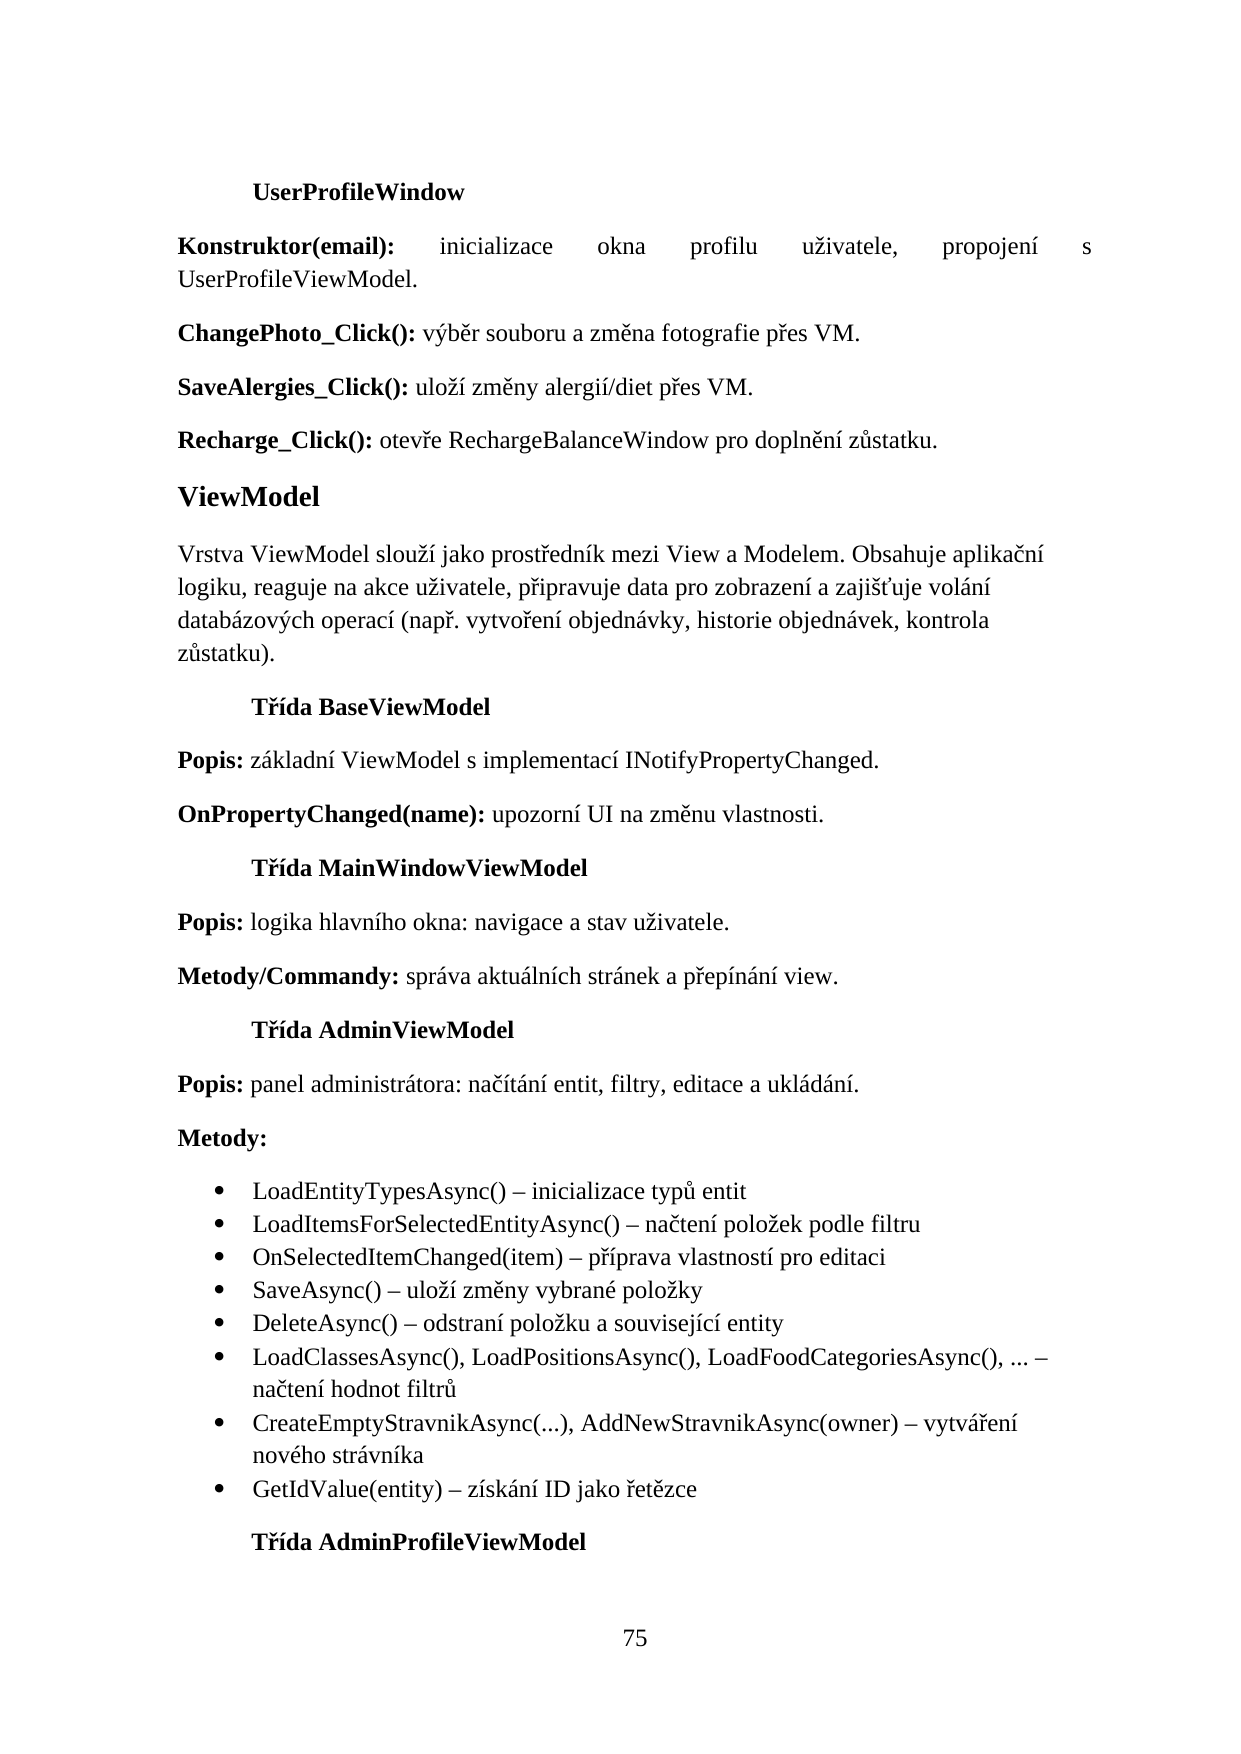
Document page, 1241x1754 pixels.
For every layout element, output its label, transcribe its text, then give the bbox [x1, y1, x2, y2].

text ChangePhoto_Click(): výběr souboru a změna fotografie přes VM. [177, 318, 1092, 347]
text Vrstva ViewModel slouží jako prostředník mezi View a Modelem. Obsahuje aplikační logiku, reaguje na akce uživatele, připravuje data pro zobrazení a zajišťuje volání databázových operací (např. vytvoření objednávky, historie objednávek, kontrola zůstatku). [177, 539, 1092, 667]
list SaveAsync() – uloží změny vybrané položky [215, 1276, 1092, 1304]
list OnSelectedItemChanged(item) – příprava vlastností pro editaci [215, 1242, 1092, 1271]
text Metody: [177, 1123, 1092, 1151]
text UserProfileWindow [252, 177, 1092, 206]
text Třída MainWindowViewModel [177, 853, 1092, 882]
list DeleteAsync() – odstraní položku a související entity [215, 1308, 1092, 1337]
text Popis: logika hlavního okna: navigace a stav uživatele. [177, 907, 1092, 936]
list LoadEntityTypesAsync() – inicializace typů entit [215, 1176, 1092, 1205]
list CreateEmptyStravnikAsync(...), AddNewStravnikAsync(owner) – vytváření nového strávníka [215, 1408, 1092, 1469]
text Třída AdminViewModel [177, 1015, 1092, 1044]
text Recharge_Click(): otevře RechargeBalanceWindow pro doplnění zůstatku. [177, 426, 1092, 454]
text Třída AdminProfileViewModel [177, 1527, 1092, 1556]
list GetIdValue(entity) – získání ID jako řetězce [215, 1474, 1092, 1502]
text OnPropertyChanged(name): upozorní UI na změnu vlastnosti. [177, 799, 1092, 828]
list LoadItemsForSelectedEntityAsync() – načtení položek podle filtru [215, 1209, 1092, 1238]
text Popis: panel administrátora: načítání entit, filtry, editace a ukládání. [177, 1069, 1092, 1097]
text Popis: základní ViewModel s implementací INotifyPropertyChanged. [177, 746, 1092, 774]
list LoadClassesAsync(), LoadPositionsAsync(), LoadFoodCategoriesAsync(), ... – načtení hodnot filtrů [215, 1342, 1092, 1403]
text Konstruktor(email): inicializace okna profilu uživatele, propojení s UserProfileViewModel. [177, 231, 1092, 293]
text Metody/Commandy: správa aktuálních stránek a přepínání view. [177, 961, 1092, 990]
text ViewModel [177, 479, 1092, 513]
text SaveAlergies_Click(): uloží změny alergií/diet přes VM. [177, 372, 1092, 401]
text Třída BaseViewModel [177, 692, 1092, 721]
